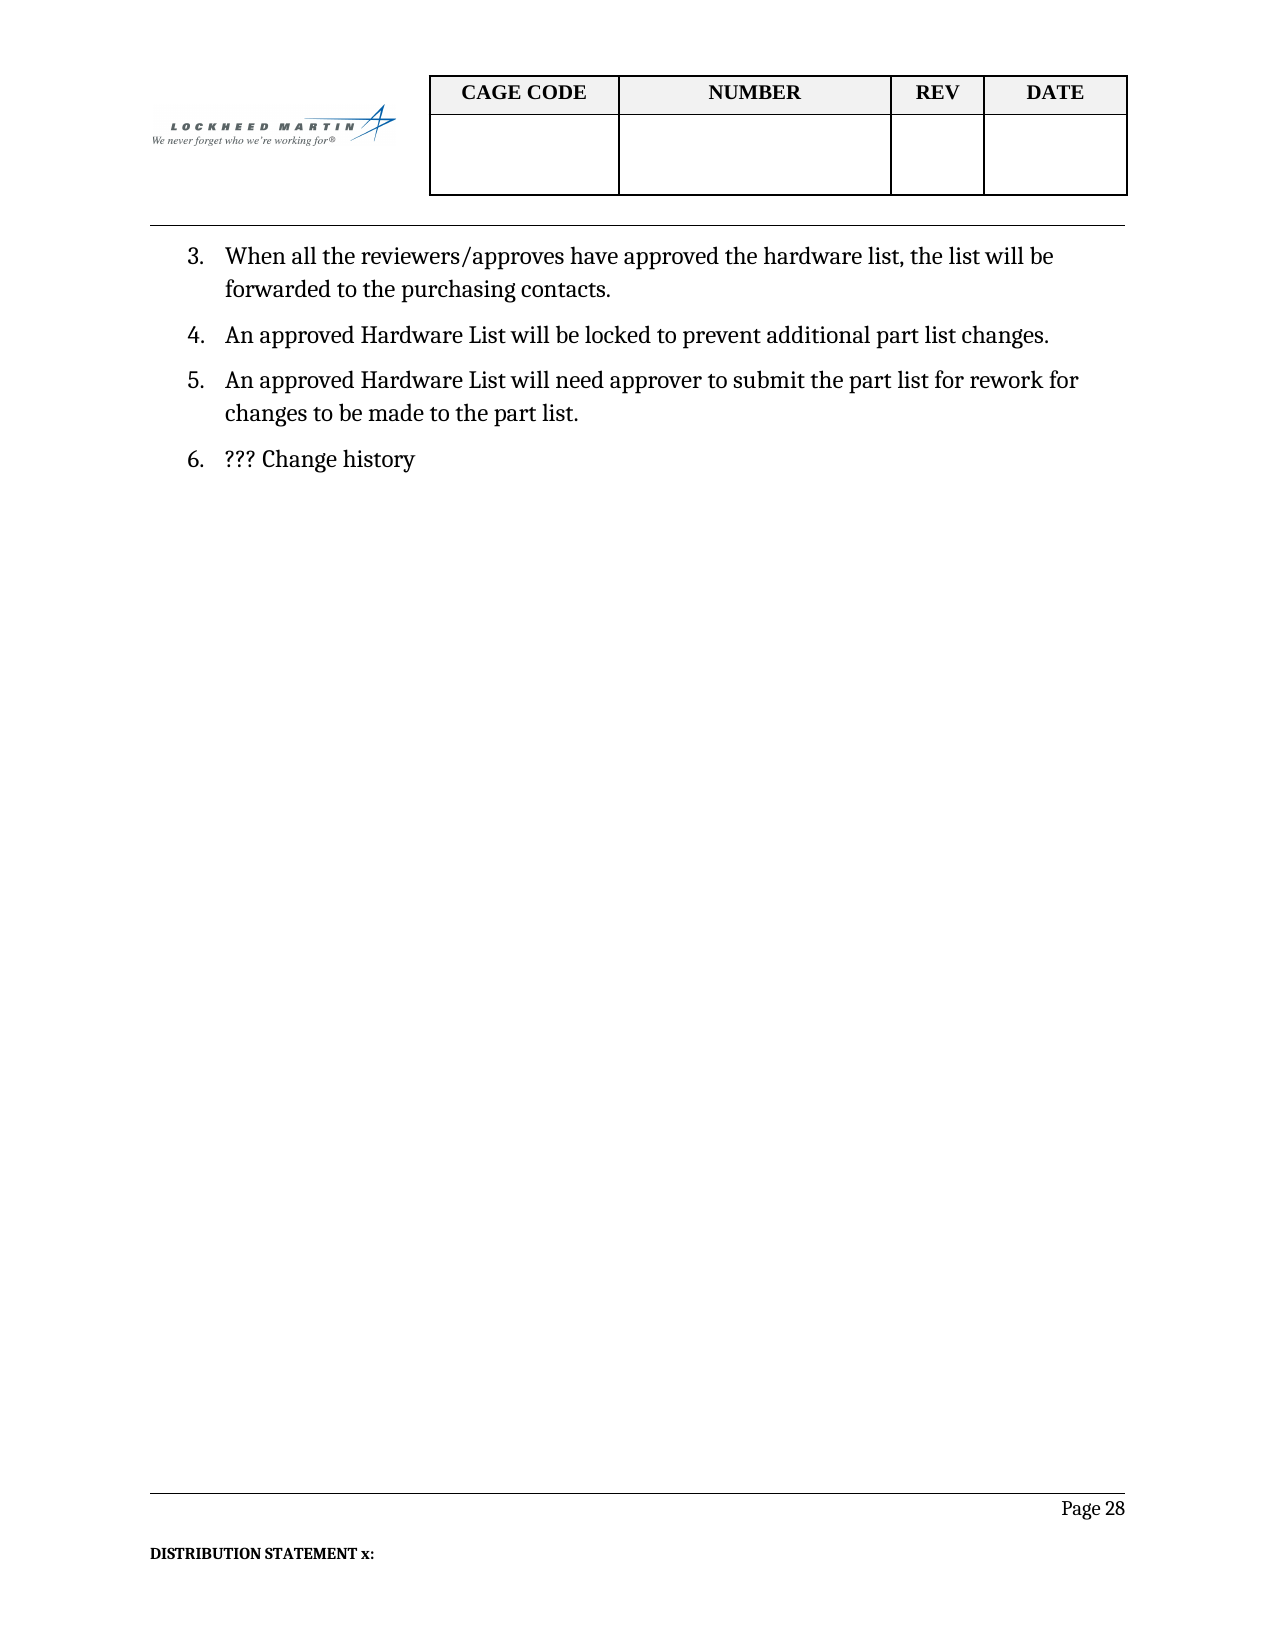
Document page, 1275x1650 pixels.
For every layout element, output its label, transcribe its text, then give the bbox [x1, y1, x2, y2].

list An approved Hardware List will need approver to submit the part list for rework for changes to be made to the part list. [187, 366, 1125, 428]
list An approved Hardware List will be locked to prevent additional part list changes. [187, 321, 1125, 349]
picture [152, 104, 397, 146]
list When all the reviewers/approves have approved the hardware list, the list will be forwarded to the purchasing contacts. [187, 242, 1125, 304]
list ??? Change history [187, 445, 1125, 473]
